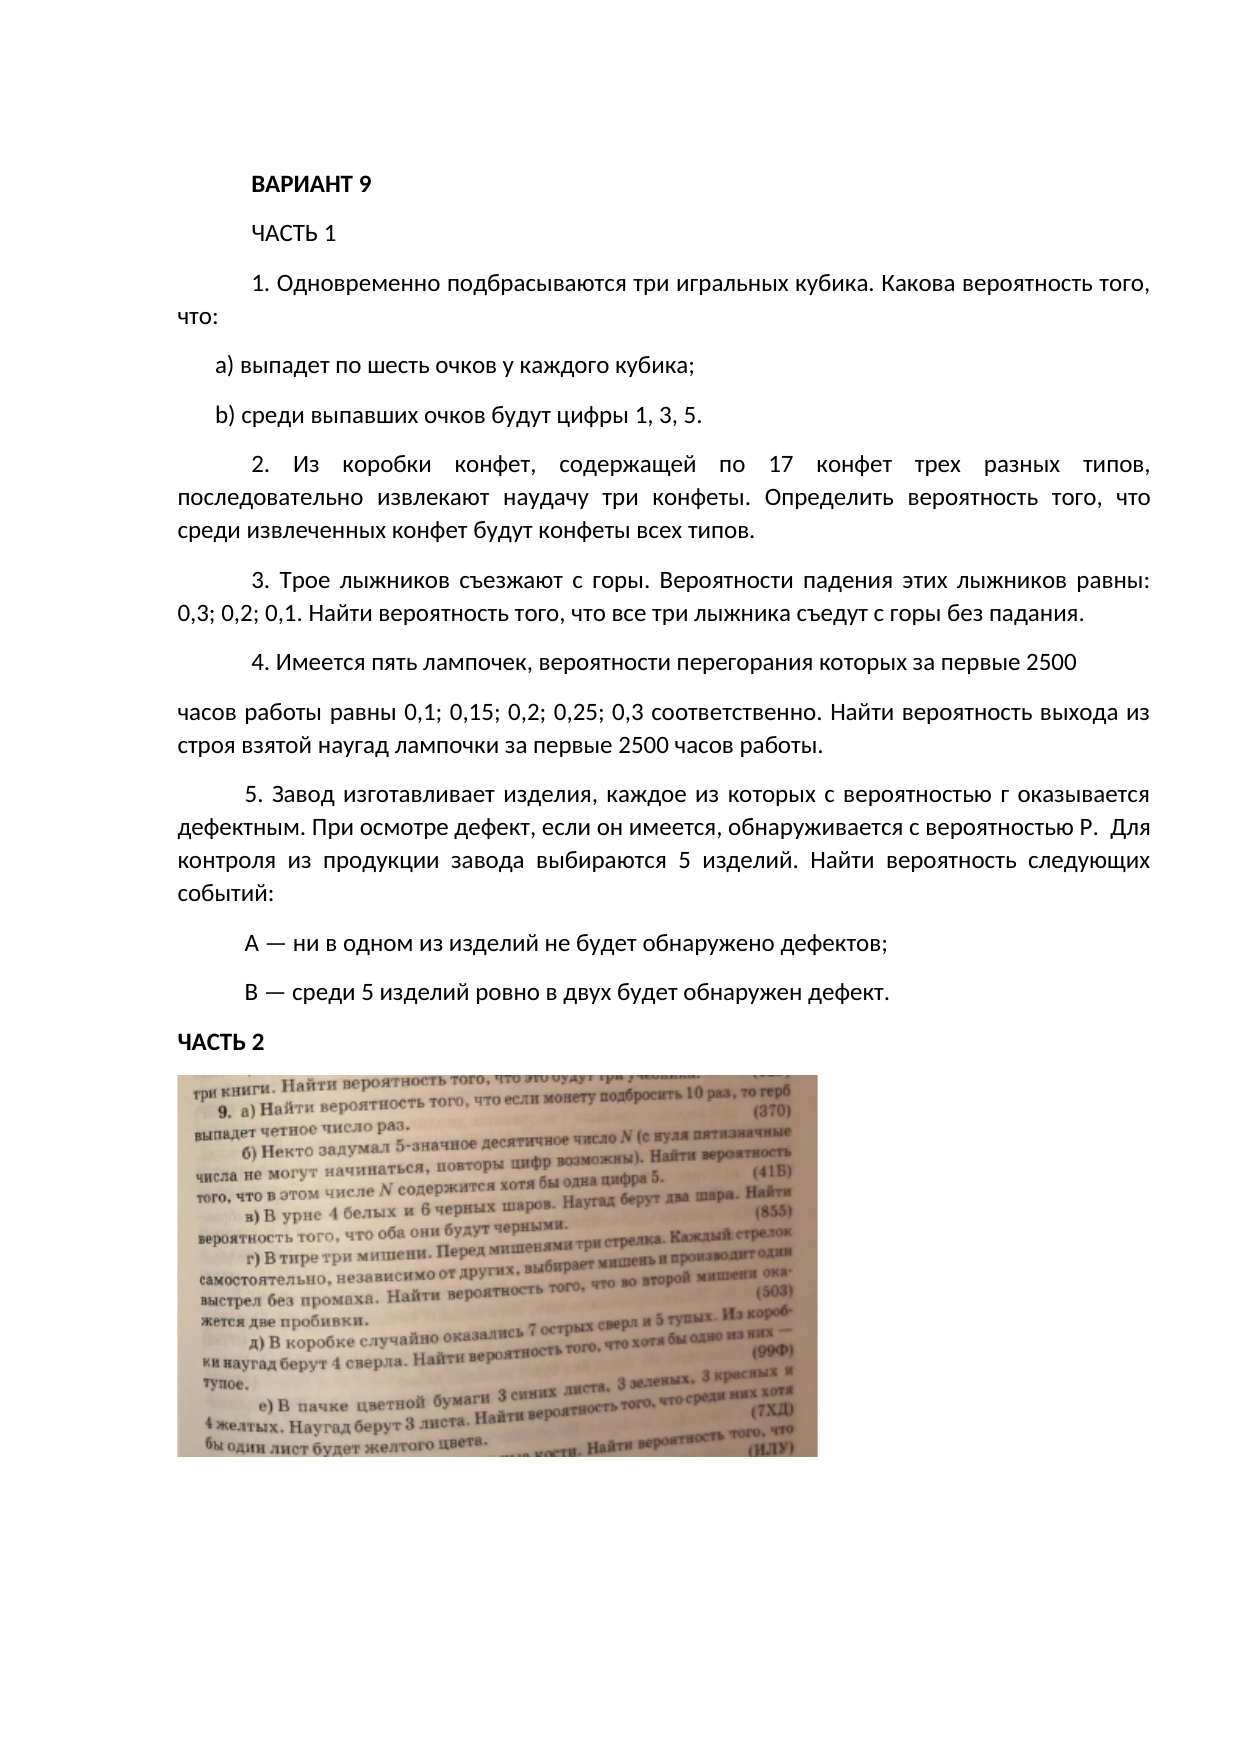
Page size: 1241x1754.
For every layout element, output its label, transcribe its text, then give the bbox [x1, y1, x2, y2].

text 4. Имеется пять лампочек, вероятности перегорания которых за первые 2500 [215, 646, 1152, 677]
picture [177, 1075, 818, 1457]
text ЧАСТЬ 2 [177, 1026, 1152, 1057]
text ЧАСТЬ 1 [177, 217, 1152, 248]
text 2. Из коробки конфет, содержащей по 17 конфет трех разных типов, последовательно извлекают наудачу три конфеты. Определить вероятность того, что среди извлеченных конфет будут конфеты всех типов. [177, 448, 1152, 545]
text b) среди выпавших очков будут цифры 1, 3, 5. [215, 399, 1152, 429]
text a) выпадет по шесть очков у каждого кубика; [215, 349, 1152, 380]
text 5. Завод изготавливает изделия, каждое из которых с вероятностью г оказывается дефектным. При осмотре дефект, если он имеется, обнаруживается с вероятностью Р. Для контроля из продукции завода выбираются 5 изделий. Найти вероятность следующих событий: [177, 778, 1152, 908]
text часов работы равны 0,1; 0,15; 0,2; 0,25; 0,3 соответственно. Найти вероятность выхода из строя взятой наугад лампочки за первые 2500 часов работы. [177, 696, 1152, 759]
text 3. Трое лыжников съезжают с горы. Вероятности падения этих лыжников равны: 0,3; 0,2; 0,1. Найти вероятность того, что все три лыжника съедут с горы без падания. [177, 564, 1152, 627]
text А — ни в одном из изделий не будет обнаружено дефектов; [244, 927, 1152, 957]
text В — среди 5 изделий ровно в двух будет обнаружен дефект. [244, 976, 1152, 1007]
text 1. Одновременно подбрасываются три игральных кубика. Какова вероятность того, что: [177, 267, 1152, 330]
text ВАРИАНТ 9 [177, 168, 1152, 198]
